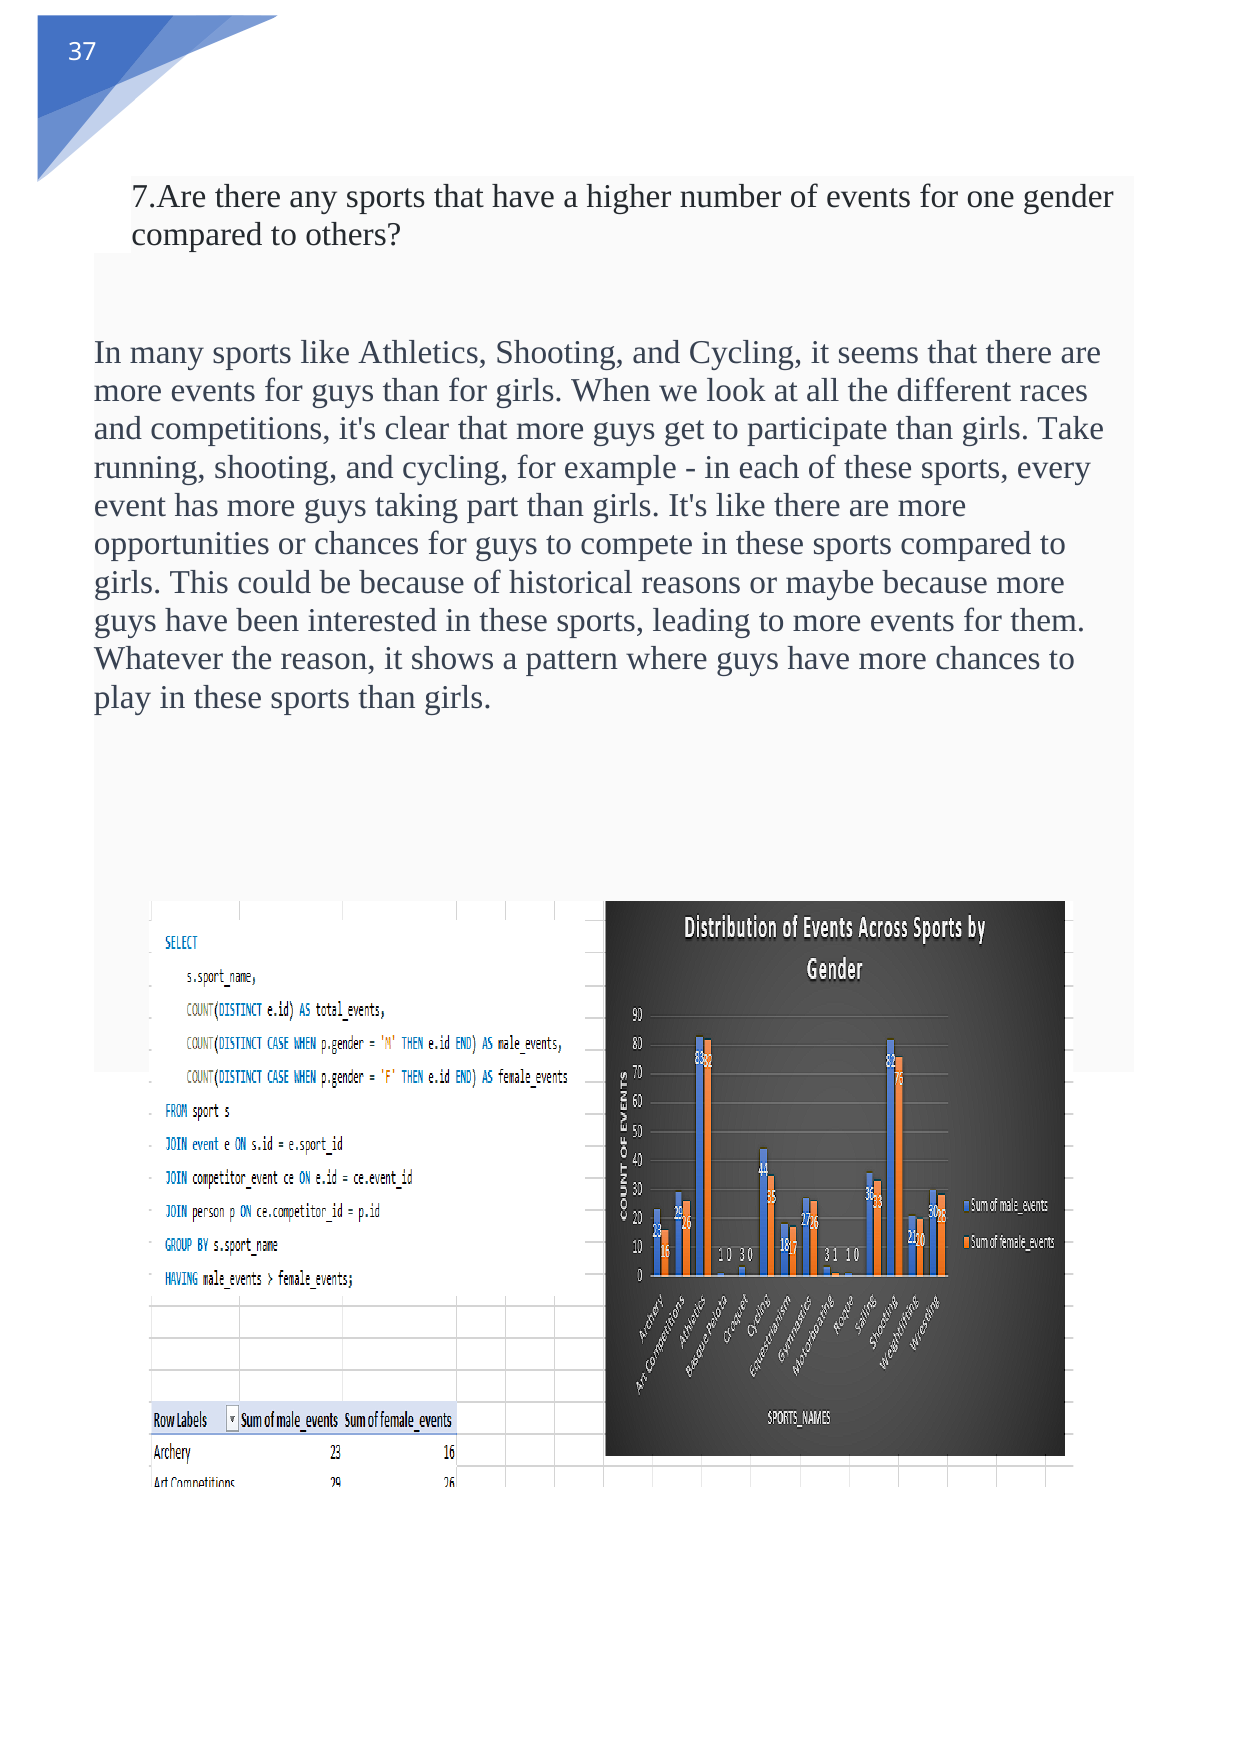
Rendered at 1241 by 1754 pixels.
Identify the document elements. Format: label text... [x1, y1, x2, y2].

text 7.Are there any sports that have a higher number of events for one gender compared to others? [131, 176, 1134, 253]
picture [37, 15, 279, 184]
picture [148, 901, 1073, 1487]
text In many sports like Athletics, Shooting, and Cycling, it seems that there are more events for guys than for girls. When we look at all the different races and competitions, it's clear that more guys get to participate than girls. Take running, shooting, and cycling, for example - in each of these sports, every event has more guys taking part than girls. It's like there are more opportunities or chances for guys to compete in these sports compared to girls. This could be because of historical reasons or maybe because more guys have been interested in these sports, leading to more events for them. Whatever the reason, it shows a pattern where guys have more chances to play in these sports than girls. [94, 303, 1134, 715]
